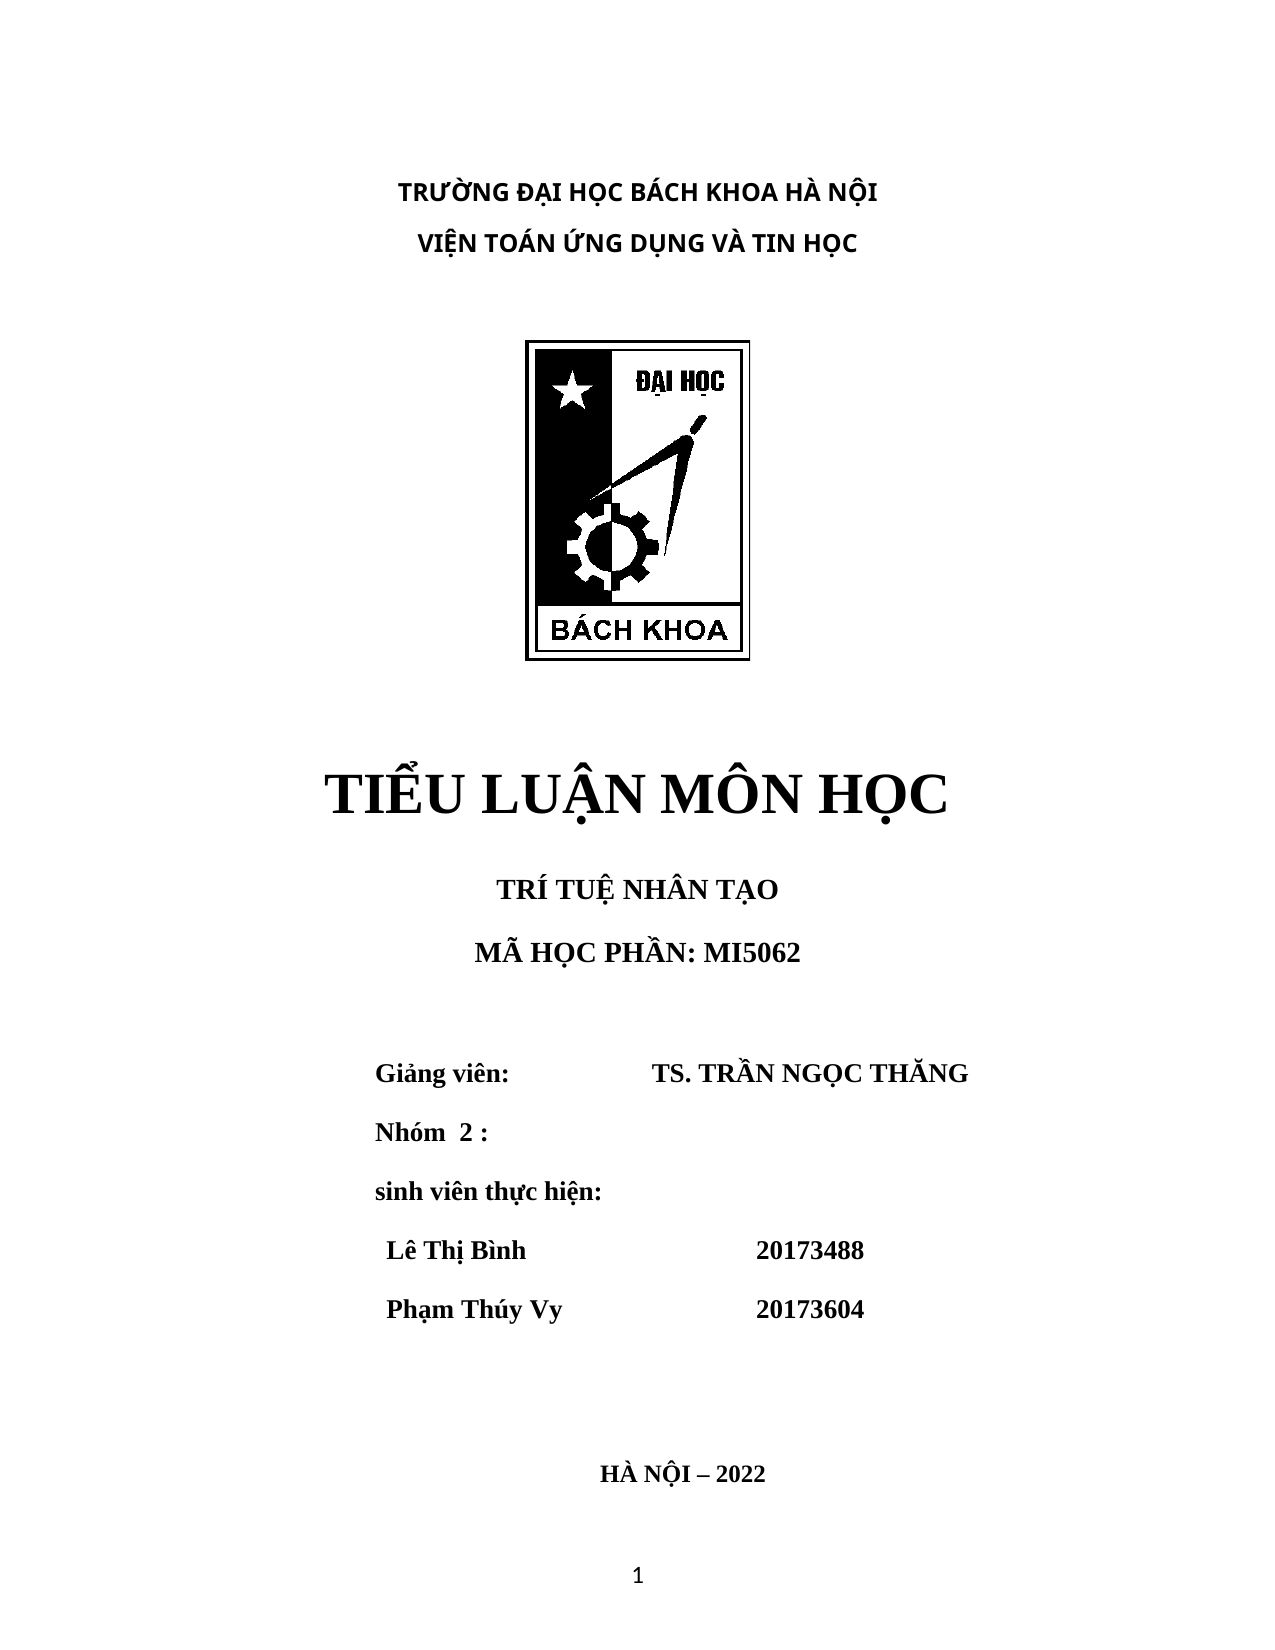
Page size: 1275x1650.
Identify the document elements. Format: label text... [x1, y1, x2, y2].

text VIỆN TOÁN ỨNG DỤNG VÀ TIN HỌC [150, 226, 1125, 260]
picture [525, 340, 750, 661]
table_header 20173488 [745, 1222, 1125, 1281]
table_header Lê Thị Bình [375, 1222, 744, 1281]
text sinh viên thực hiện: [375, 1175, 1125, 1206]
text HÀ NỘI – 2022 [525, 1459, 1125, 1487]
text TRÍ TUỆ NHÂN TẠO [150, 872, 1125, 906]
text Nhóm 2 : [375, 1116, 1125, 1147]
text Giảng viên: TS. TRẦN NGỌC THĂNG [375, 1057, 1125, 1088]
table_cell Phạm Thúy Vy [375, 1281, 744, 1340]
text TIỂU LUẬN MÔN HỌC [150, 759, 1125, 826]
table_cell 20173604 [745, 1281, 1125, 1340]
text TRƯỜNG ĐẠI HỌC BÁCH KHOA HÀ NỘI [150, 175, 1125, 209]
text MÃ HỌC PHẦN: MI5062 [150, 935, 1125, 968]
